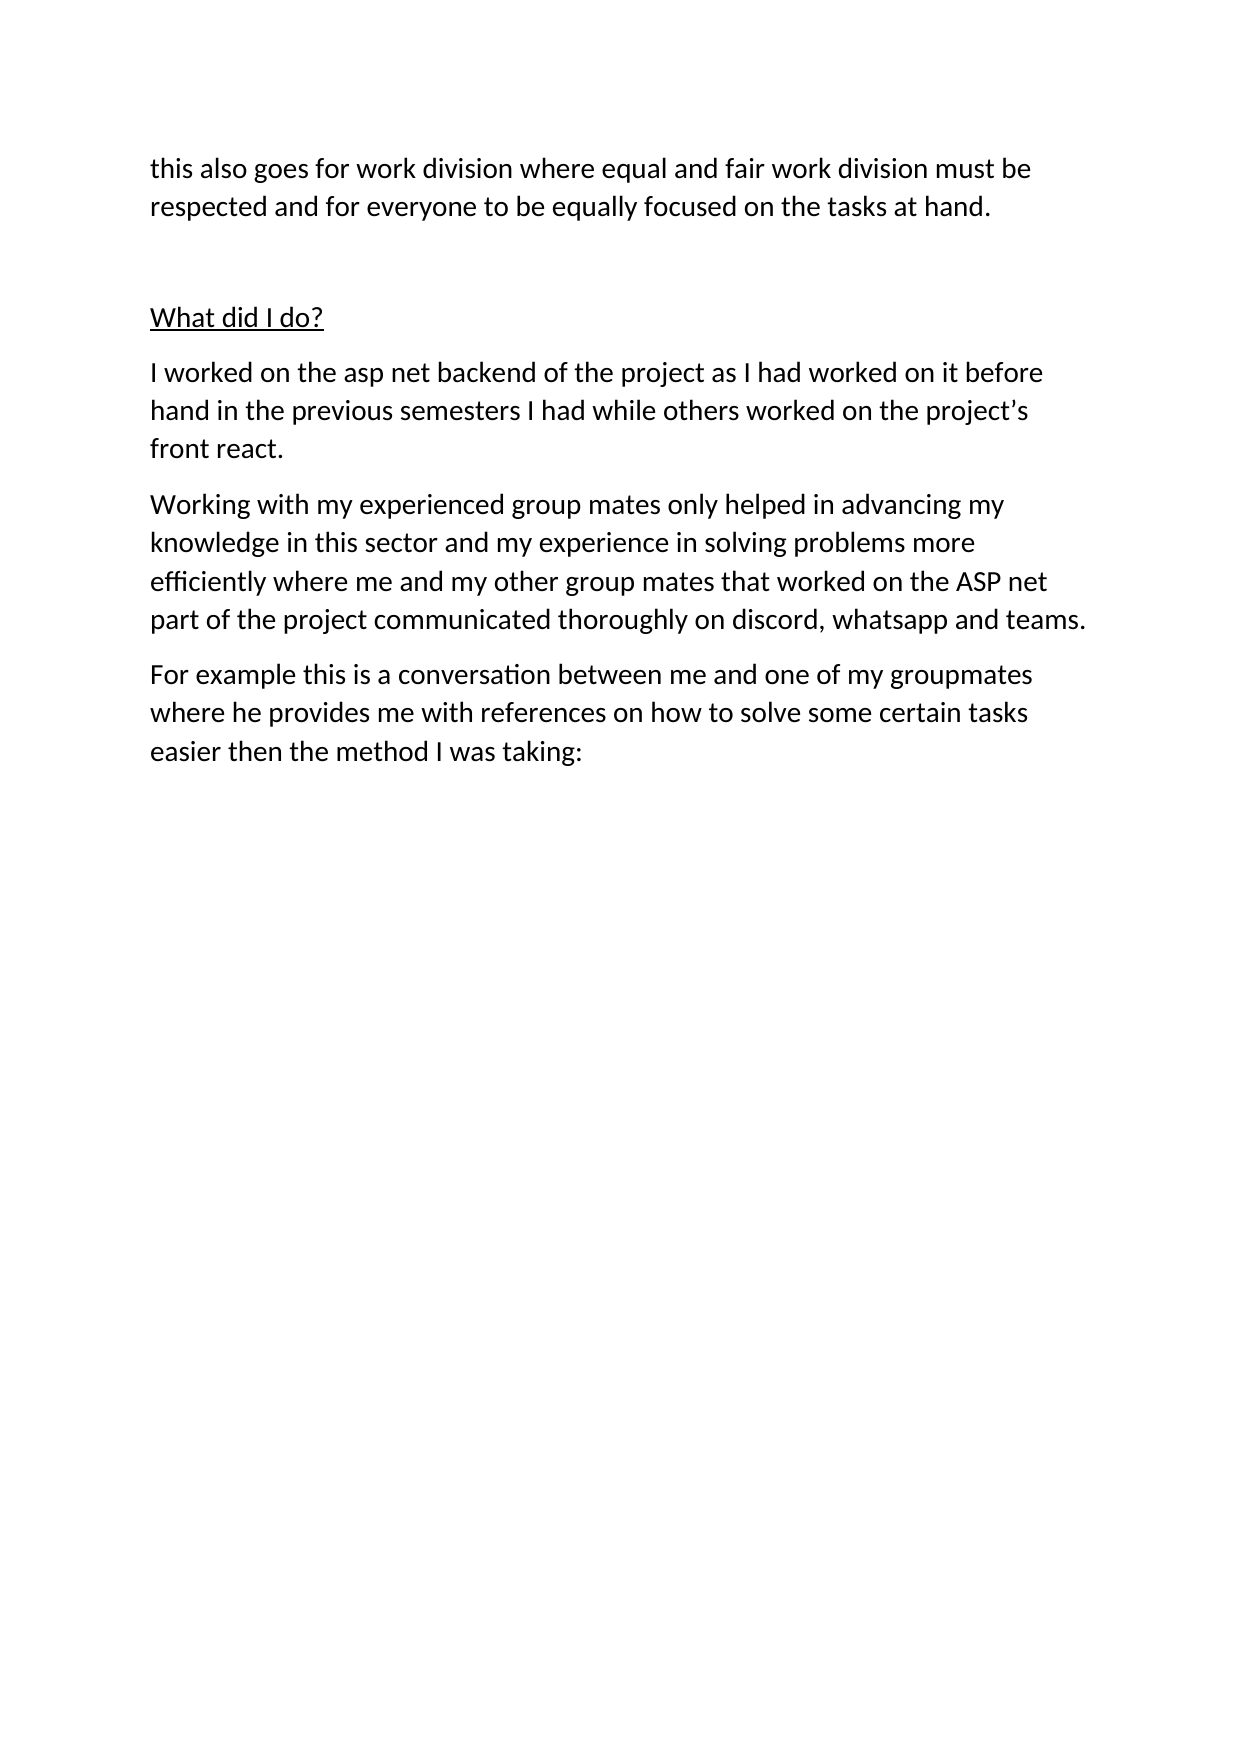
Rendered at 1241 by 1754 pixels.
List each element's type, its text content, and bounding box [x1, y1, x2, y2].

text For example this is a conversation between me and one of my groupmates where he provides me with references on how to solve some certain tasks easier then the method I was taking: [150, 656, 1090, 769]
text Working with my experienced group mates only helped in advancing my knowledge in this sector and my experience in solving problems more efficiently where me and my other group mates that worked on the ASP net part of the project communicated thoroughly on discord, whatsapp and teams. [150, 486, 1090, 637]
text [150, 150, 1090, 224]
text What did I do? [150, 299, 1090, 334]
text I worked on the asp net backend of the project as I had worked on it before hand in the previous semesters I had while others worked on the project’s front react. [150, 354, 1090, 466]
